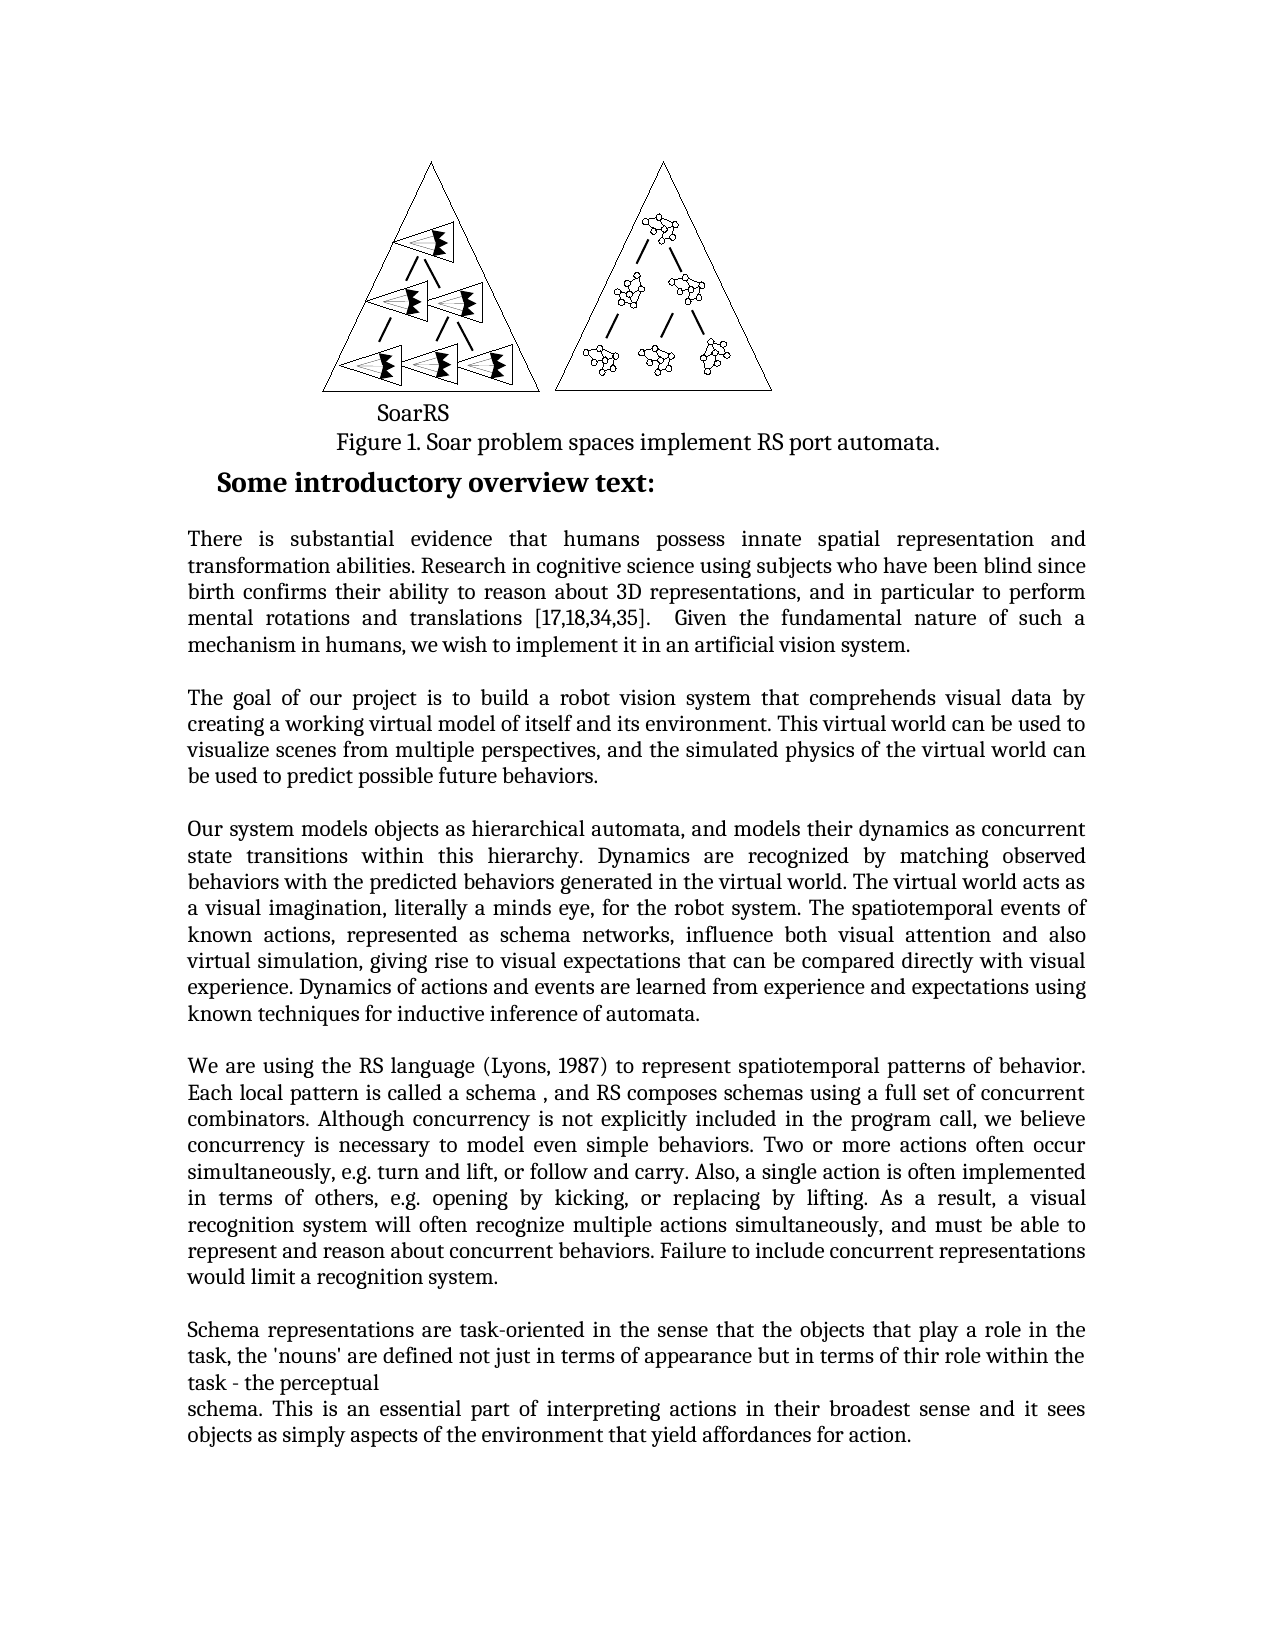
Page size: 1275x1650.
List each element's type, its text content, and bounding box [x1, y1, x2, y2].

text schema. This is an essential part of interpreting actions in their broadest sense and it sees objects as simply aspects of the environment that yield affordances for action. [187, 1396, 1087, 1448]
text Schema representations are task-oriented in the sense that the objects that play a role in the task, the 'nouns' are defined not just in terms of appearance but in terms of thir role within the task - the perceptual [187, 1317, 1087, 1396]
text Our system models objects as hierarchical automata, and models their dynamics as concurrent state transitions within this hierarchy. Dynamics are recognized by matching observed behaviors with the predicted behaviors generated in the virtual world. The virtual world acts as a visual imagination, literally a minds eye, for the robot system. The spatiotemporal events of known actions, represented as schema networks, influence both visual attention and also virtual simulation, giving rise to visual expectations that can be compared directly with visual experience. Dynamics of actions and events are learned from experience and expectations using known techniques for inductive inference of automata. [187, 816, 1087, 1027]
text The goal of our project is to build a robot vision system that comprehends visual data by creating a working virtual model of itself and its environment. This virtual world can be used to visualize scenes from multiple perspectives, and the simulated physics of the virtual world can be used to predict possible future behaviors. [187, 684, 1087, 790]
text Some introductory overview text: [187, 466, 1087, 500]
text There is substantial evidence that humans possess innate spatial representation and transformation abilities. Research in cognitive science using subjects who have been blind since birth confirms their ability to reason about 3D representations, and in particular to perform mental rotations and translations [17,18,34,35]. Given the fundamental nature of such a mechanism in humans, we wish to implement it in an artificial vision system. [187, 526, 1087, 658]
text We are using the RS language (Lyons, 1987) to represent spatiotemporal patterns of behavior. Each local pattern is called a schema , and RS composes schemas using a full set of concurrent combinators. Although concurrency is not explicitly included in the program call, we believe concurrency is necessary to model even simple behaviors. Two or more actions often occur simultaneously, e.g. turn and lift, or follow and carry. Also, a single action is often implemented in terms of others, e.g. opening by kicking, or replacing by lifting. As a result, a visual recognition system will often recognize multiple actions simultaneously, and must be able to represent and reason about concurrent behaviors. Failure to include concurrent representations would limit a recognition system. [187, 1053, 1087, 1290]
